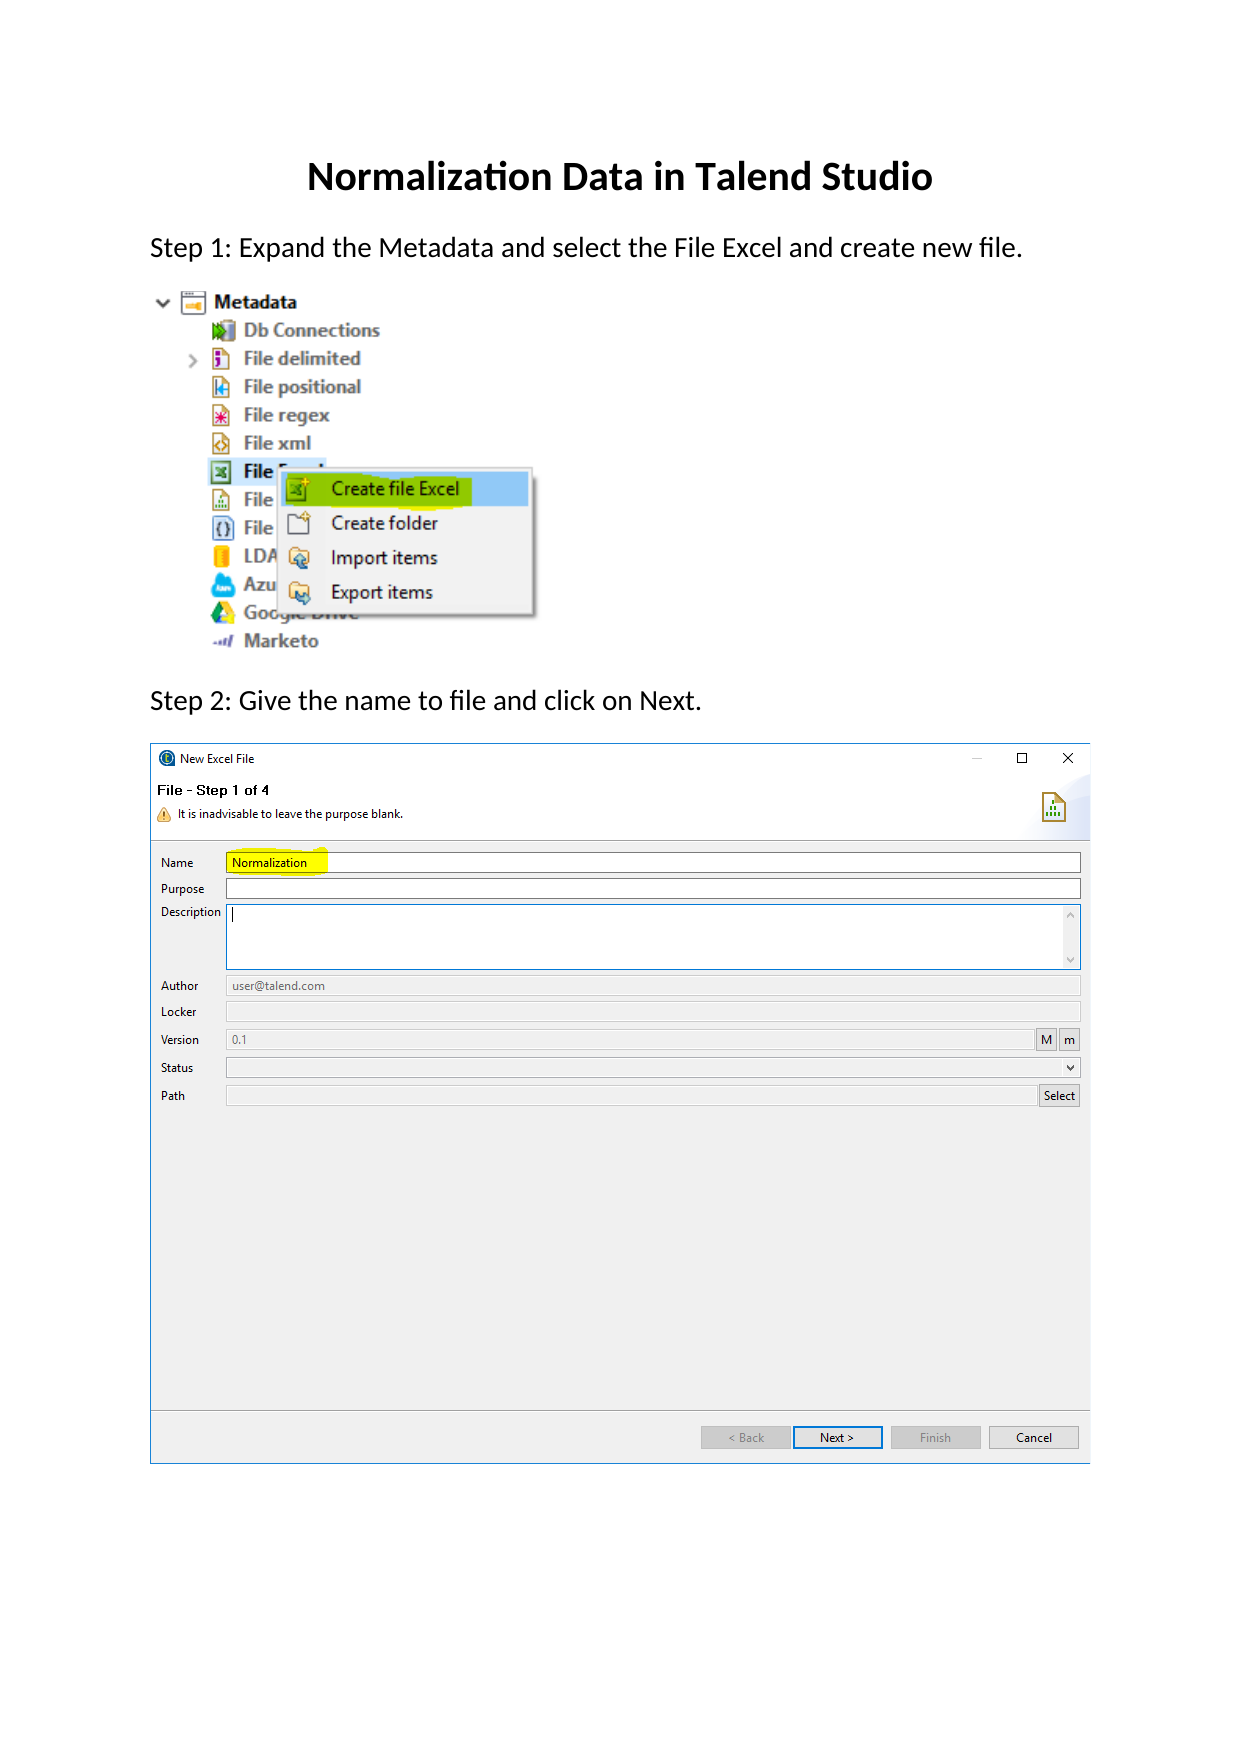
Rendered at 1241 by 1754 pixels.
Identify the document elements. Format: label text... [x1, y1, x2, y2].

text Step 2: Give the name to file and click on Next. [150, 682, 1090, 717]
text Normalization Data in Talend Studio [150, 150, 1090, 201]
picture [150, 743, 1091, 1464]
picture [150, 291, 602, 657]
text Step 1: Expand the Metadata and select the File Excel and create new file. [150, 229, 1090, 265]
